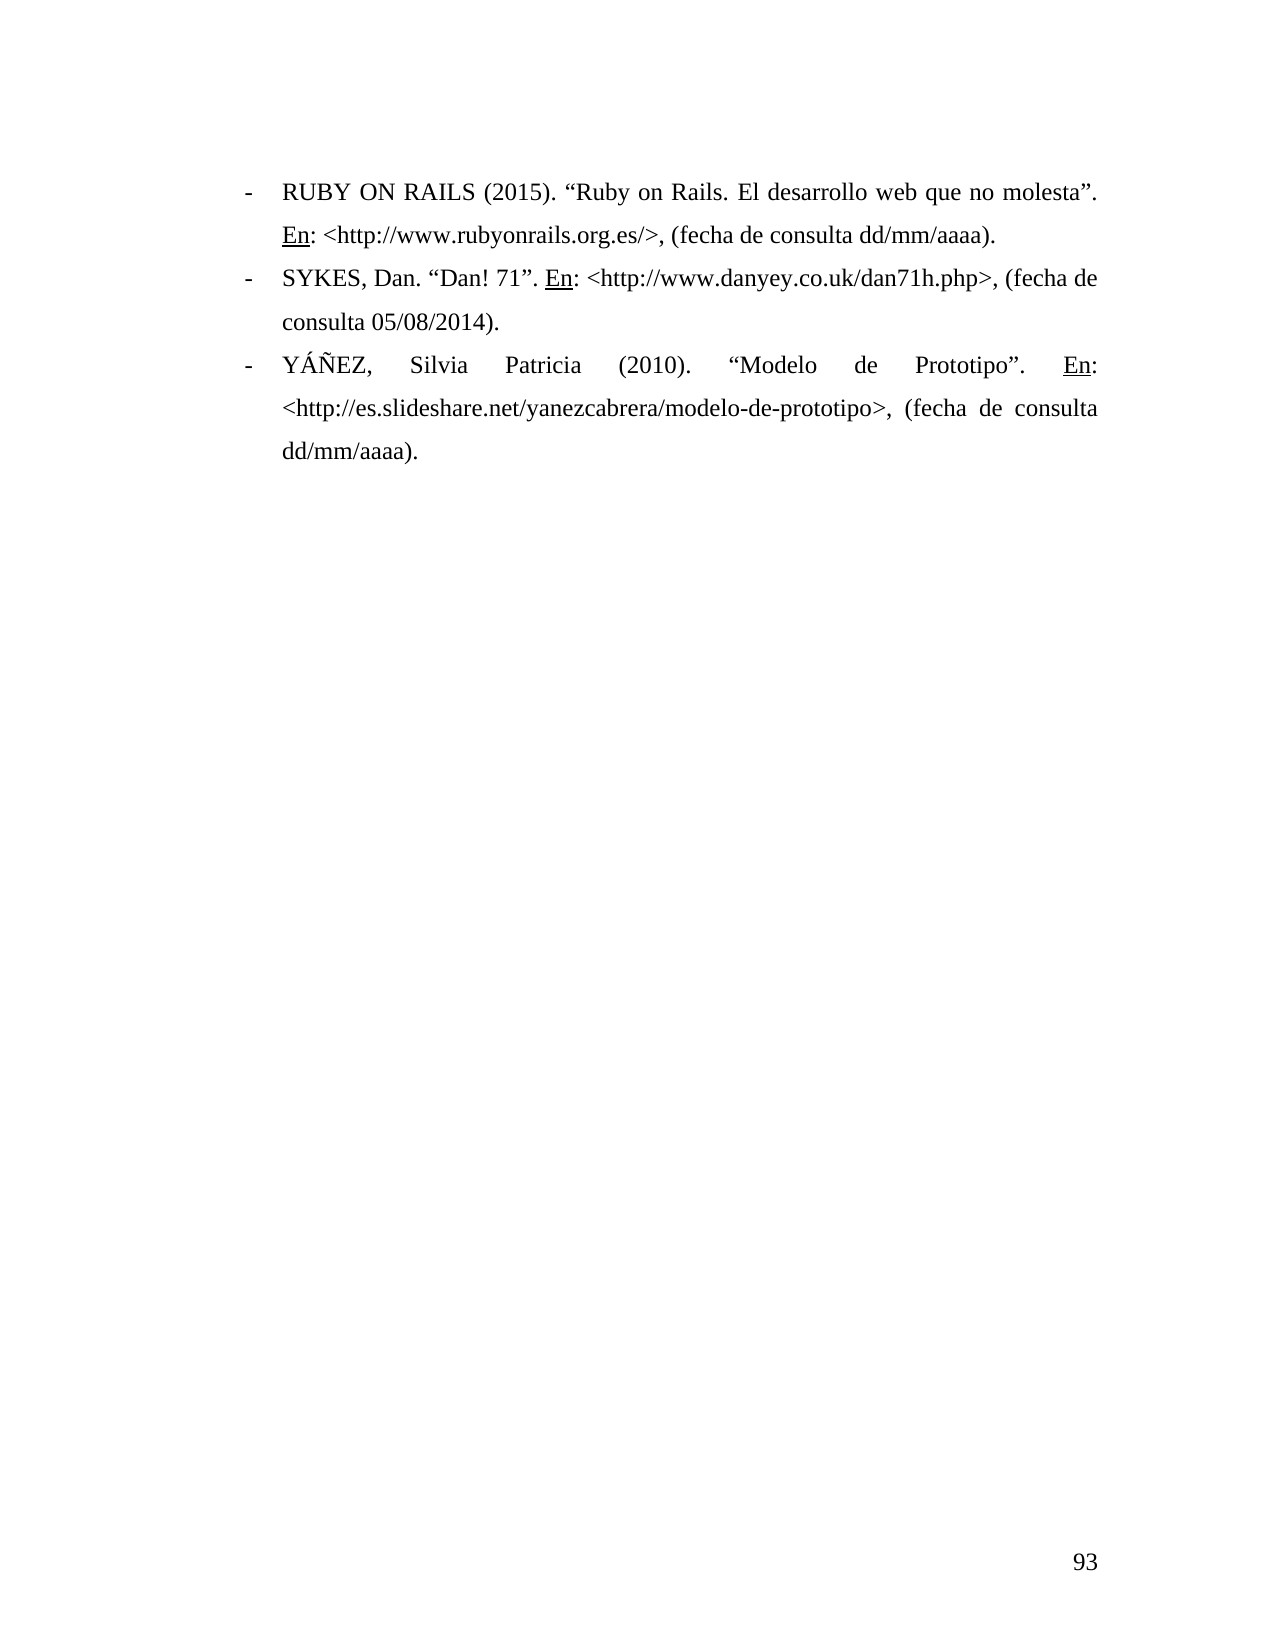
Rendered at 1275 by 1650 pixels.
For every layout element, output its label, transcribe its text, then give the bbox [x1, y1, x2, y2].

list RUBY ON RAILS (2015). “Ruby on Rails. El desarrollo web que no molesta”. En: <http://www.rubyonrails.org.es/>, (fecha de consulta dd/mm/aaaa). [244, 177, 1098, 249]
list YÁÑEZ, Silvia Patricia (2010). “Modelo de Prototipo”. En: <http://es.slideshare.net/yanezcabrera/modelo-de-prototipo>, (fecha de consulta dd/mm/aaaa). [244, 350, 1098, 465]
list SYKES, Dan. “Dan! 71”. En: <http://www.danyey.co.uk/dan71h.php>, (fecha de consulta 05/08/2014). [244, 263, 1098, 335]
